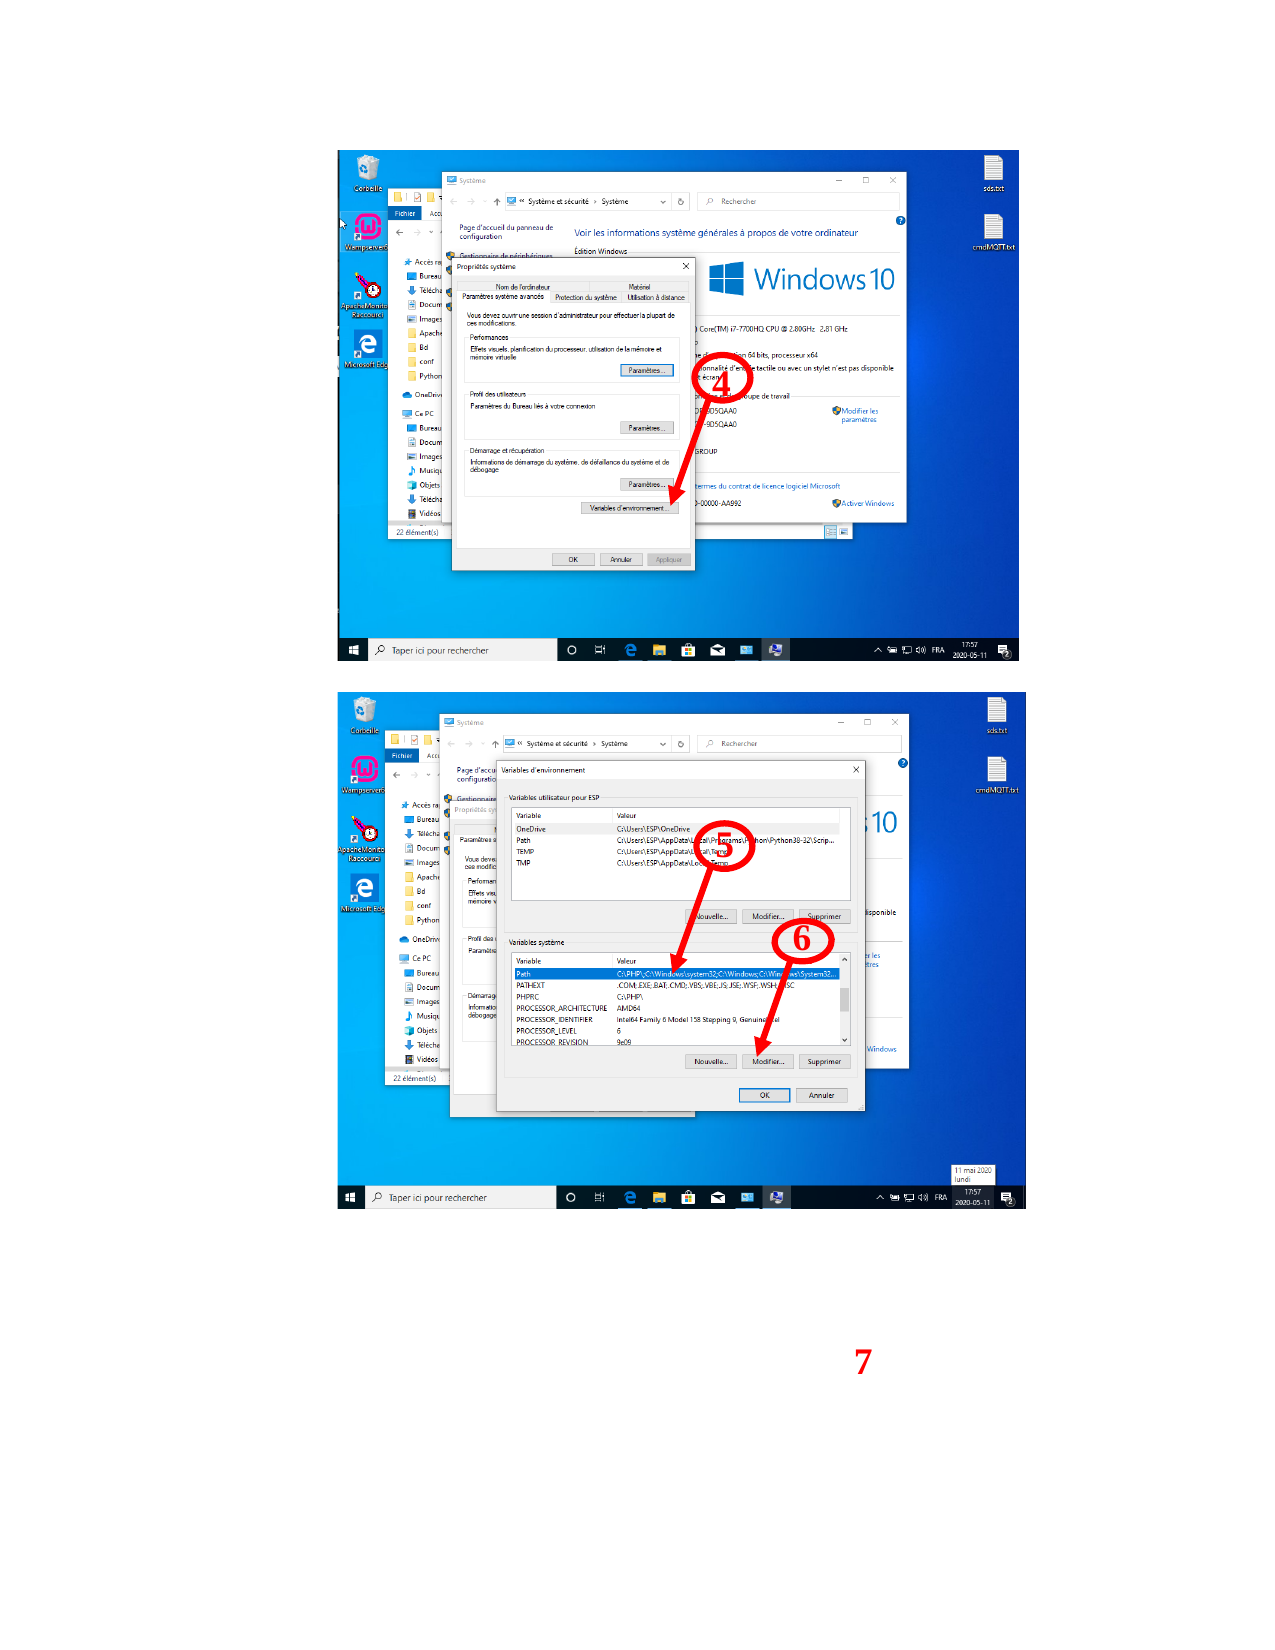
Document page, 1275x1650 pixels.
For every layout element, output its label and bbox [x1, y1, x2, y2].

picture [356, 728, 377, 732]
picture [337, 692, 1026, 1209]
picture [353, 817, 377, 840]
picture [352, 756, 378, 767]
picture [351, 874, 378, 901]
picture [337, 150, 1019, 661]
picture [359, 186, 380, 190]
picture [351, 770, 378, 783]
picture [358, 763, 372, 776]
